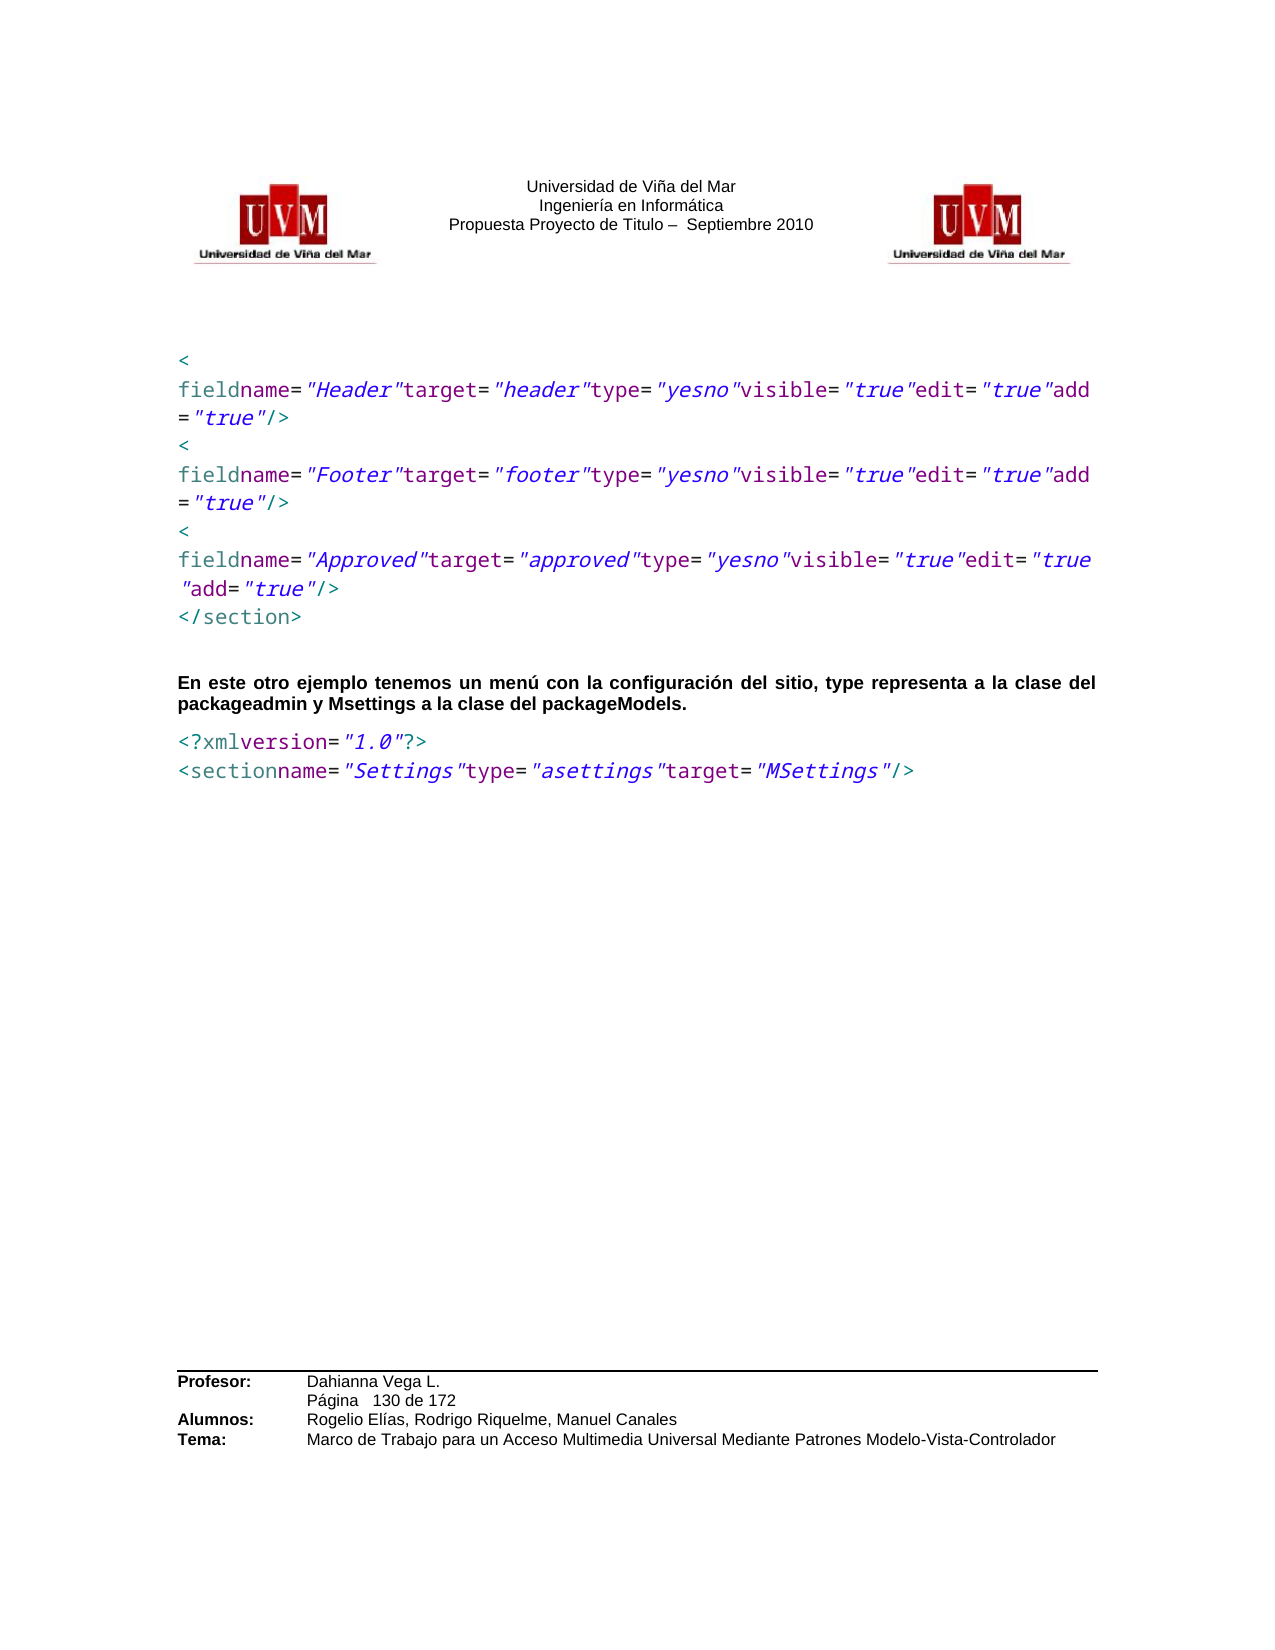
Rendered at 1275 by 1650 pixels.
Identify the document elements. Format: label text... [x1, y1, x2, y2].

text <fieldname="Footer"target="footer"type="yesno"visible="true"edit="true"add="true"/> [177, 432, 1098, 517]
text </section> [177, 602, 1098, 631]
text <sectionname="Settings"type="asettings"target="MSettings"/> [177, 756, 1098, 784]
picture [871, 176, 1084, 267]
text <fieldname="Approved"target="approved"type="yesno"visible="true"edit="true"add="true"/> [177, 517, 1098, 602]
text <?xmlversion="1.0"?> [177, 727, 1098, 756]
text <fieldname="Header"target="header"type="yesno"visible="true"edit="true"add="true"/> [177, 346, 1098, 432]
picture [177, 176, 390, 267]
text En este otro ejemplo tenemos un menú con la configuración del sitio, type representa a la clase del packageadmin y Msettings a la clase del packageModels. [177, 672, 1098, 715]
